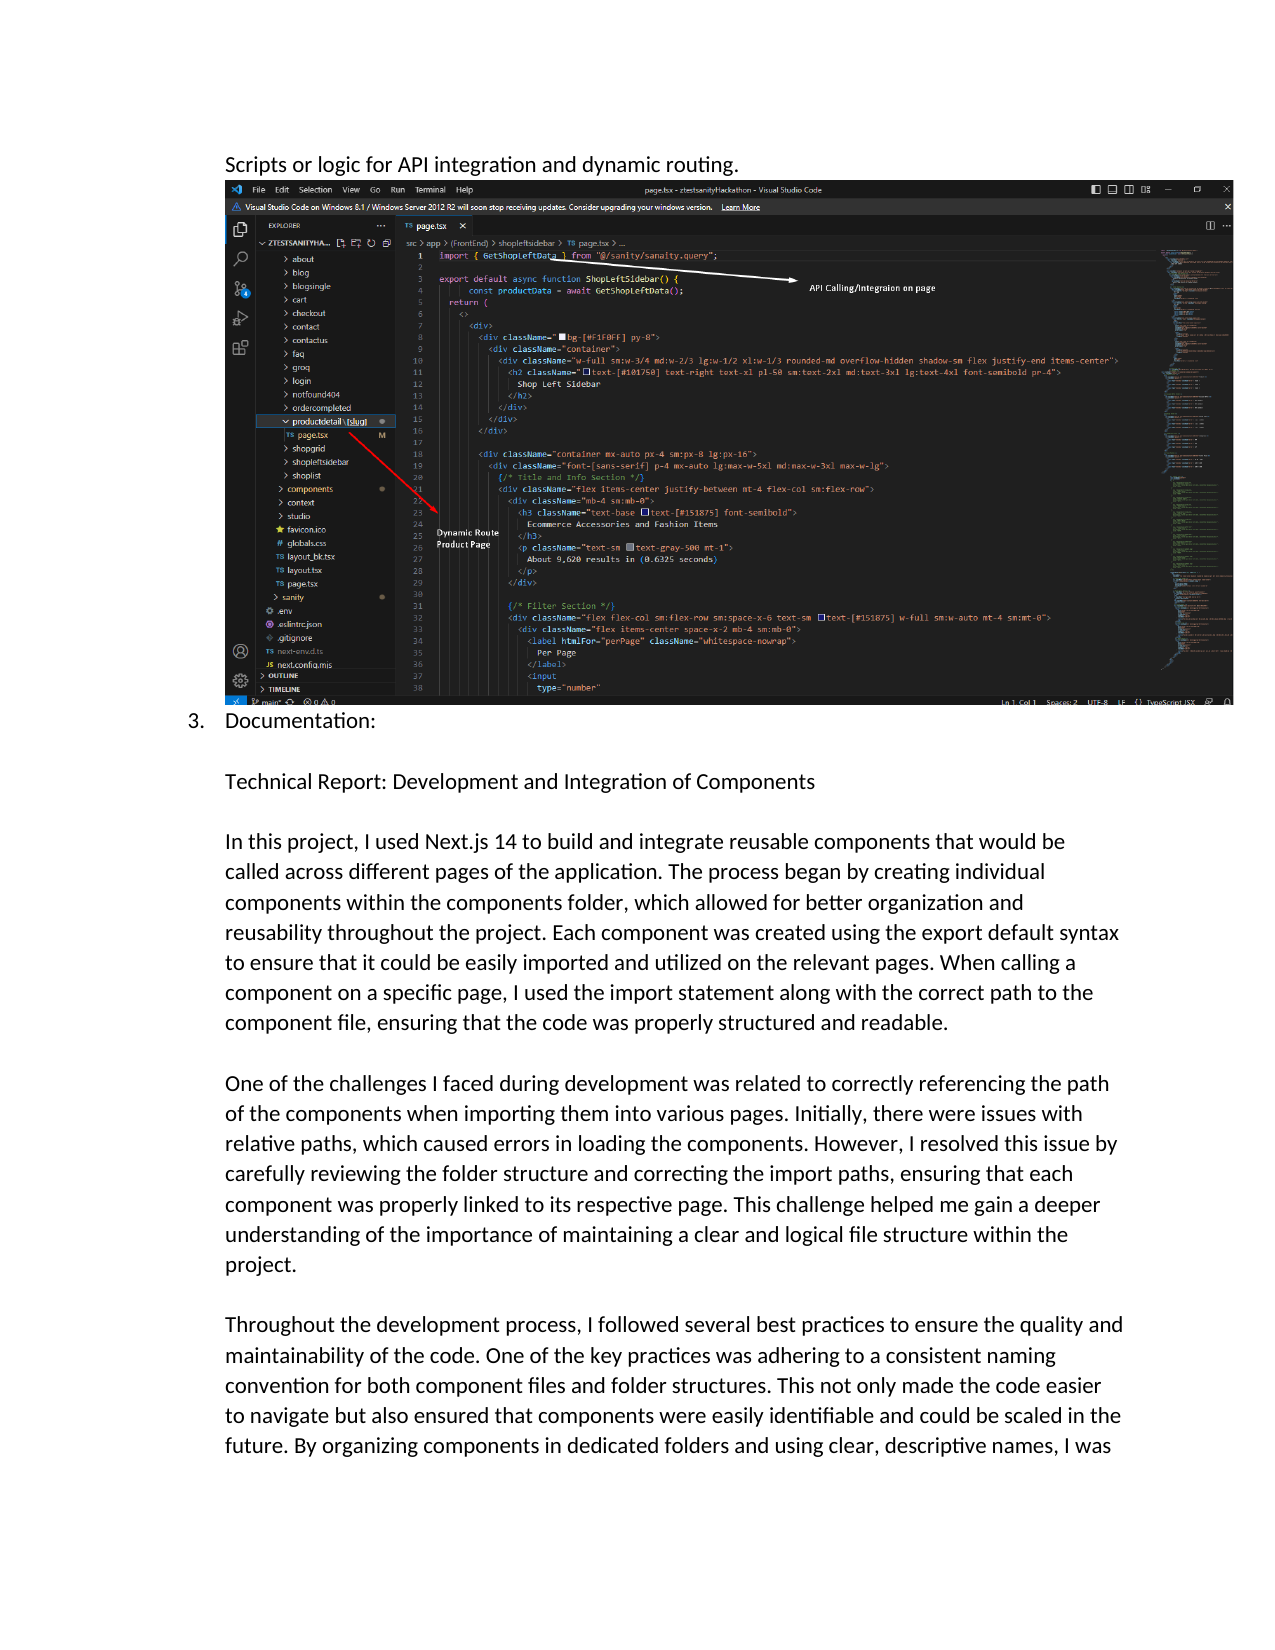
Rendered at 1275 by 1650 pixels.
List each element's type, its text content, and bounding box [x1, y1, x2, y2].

list In this project, I used Next.js 14 to build and integrate reusable components that would be called across different pages of the application. The process began by creating individual components within the components folder, which allowed for better organization and reusability throughout the project. Each component was created using the export default syntax to ensure that it could be easily imported and utilized on the relevant pages. When calling a component on a specific page, I used the import statement along with the correct path to the component file, ensuring that the code was properly structured and readable. [225, 827, 1125, 1036]
list One of the challenges I faced during development was related to correctly referencing the path of the components when importing them into various pages. Initially, there were issues with relative paths, which caused errors in loading the components. However, I resolved this issue by carefully reviewing the folder structure and correcting the import paths, ensuring that each component was properly linked to its respective page. This challenge helped me gain a deeper understanding of the importance of maintaining a clear and logical file structure within the project. [225, 1069, 1125, 1278]
list Documentation: [187, 706, 1125, 734]
picture [225, 180, 1234, 705]
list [225, 1311, 1125, 1459]
list Technical Report: Development and Integration of Components [225, 767, 1125, 795]
list Scripts or logic for API integration and dynamic routing. [225, 150, 1125, 178]
